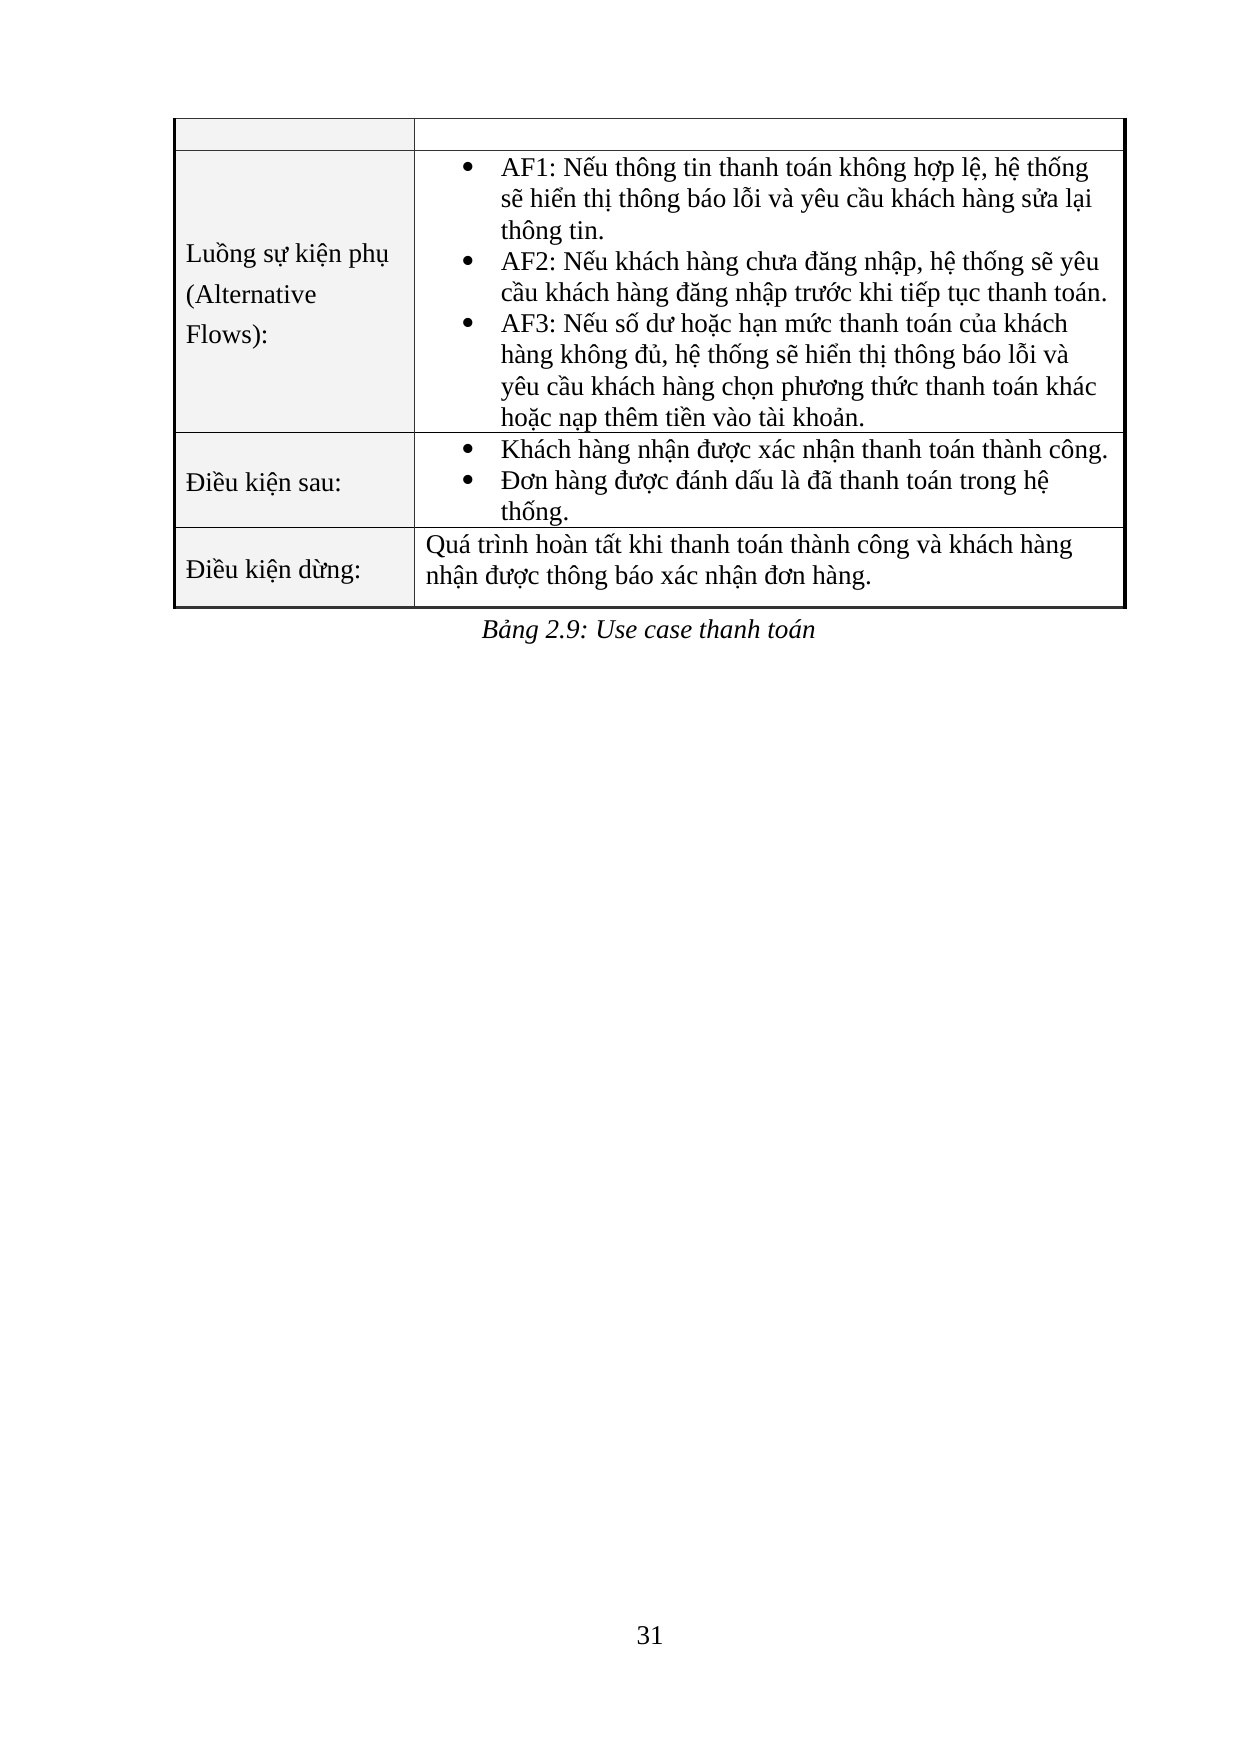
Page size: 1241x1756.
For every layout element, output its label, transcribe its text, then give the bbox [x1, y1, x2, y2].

table_cell Quá trình hoàn tất khi thanh toán thành công và khách hàng nhận được thông báo xác nhận đơn hàng. [415, 528, 1123, 606]
subtitle Bảng 2.9: Use case thanh toán [177, 613, 1122, 644]
table_cell Điều kiện sau: [176, 433, 414, 527]
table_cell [415, 119, 1123, 150]
table_cell Điều kiện dừng: [176, 528, 414, 606]
table_cell Khách hàng nhận được xác nhận thanh toán thành công. Đơn hàng được đánh dấu là đã thanh toán trong hệ thống. [415, 433, 1123, 527]
table_cell AF1: Nếu thông tin thanh toán không hợp lệ, hệ thống sẽ hiển thị thông báo lỗi và yêu cầu khách hàng sửa lại thông tin. AF2: Nếu khách hàng chưa đăng nhập, hệ thống sẽ yêu cầu khách hàng đăng nhập trước khi tiếp tục thanh toán. AF3: Nếu số dư hoặc hạn mức thanh toán của khách hàng không đủ, hệ thống sẽ hiển thị thông báo lỗi và yêu cầu khách hàng chọn phương thức thanh toán khác hoặc nạp thêm tiền vào tài khoản. [415, 151, 1123, 432]
table_cell Luồng sự kiện phụ (Alternative Flows): [176, 151, 414, 432]
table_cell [176, 119, 414, 150]
